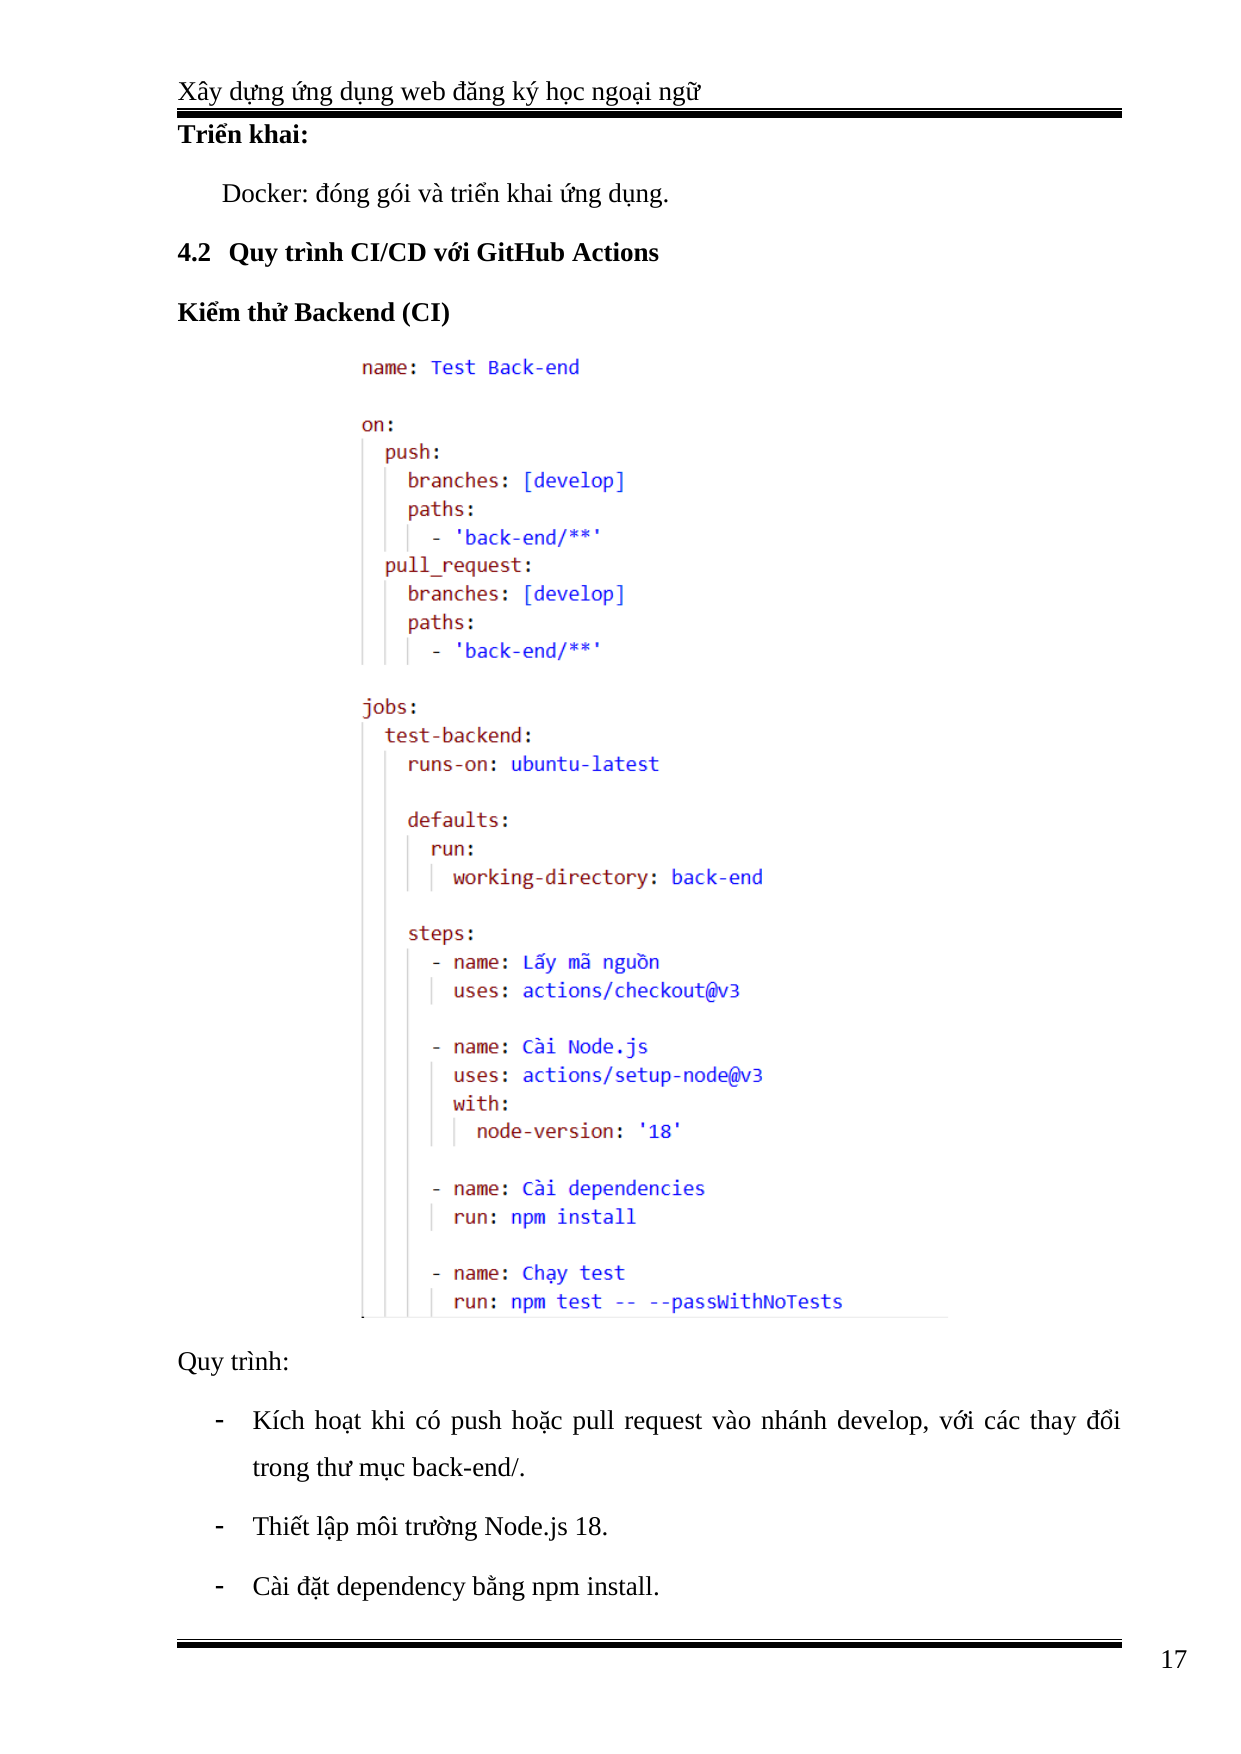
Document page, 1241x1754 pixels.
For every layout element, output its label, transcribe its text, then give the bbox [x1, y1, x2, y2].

list Cài đặt dependency bằng npm install. [215, 1570, 1122, 1601]
text Quy trình CI/CD với GitHub Actions [177, 236, 1122, 268]
text Triển khai: [177, 118, 1122, 149]
text Quy trình: [177, 1345, 1122, 1376]
picture [351, 354, 949, 1318]
list Thiết lập môi trường Node.js 18. [215, 1510, 1122, 1542]
text Kiểm thử Backend (CI) [177, 296, 1122, 327]
text Docker: đóng gói và triển khai ứng dụng. [177, 177, 1122, 208]
list Kích hoạt khi có push hoặc pull request vào nhánh develop, với các thay đổi trong thư mục back-end/. [215, 1404, 1122, 1482]
